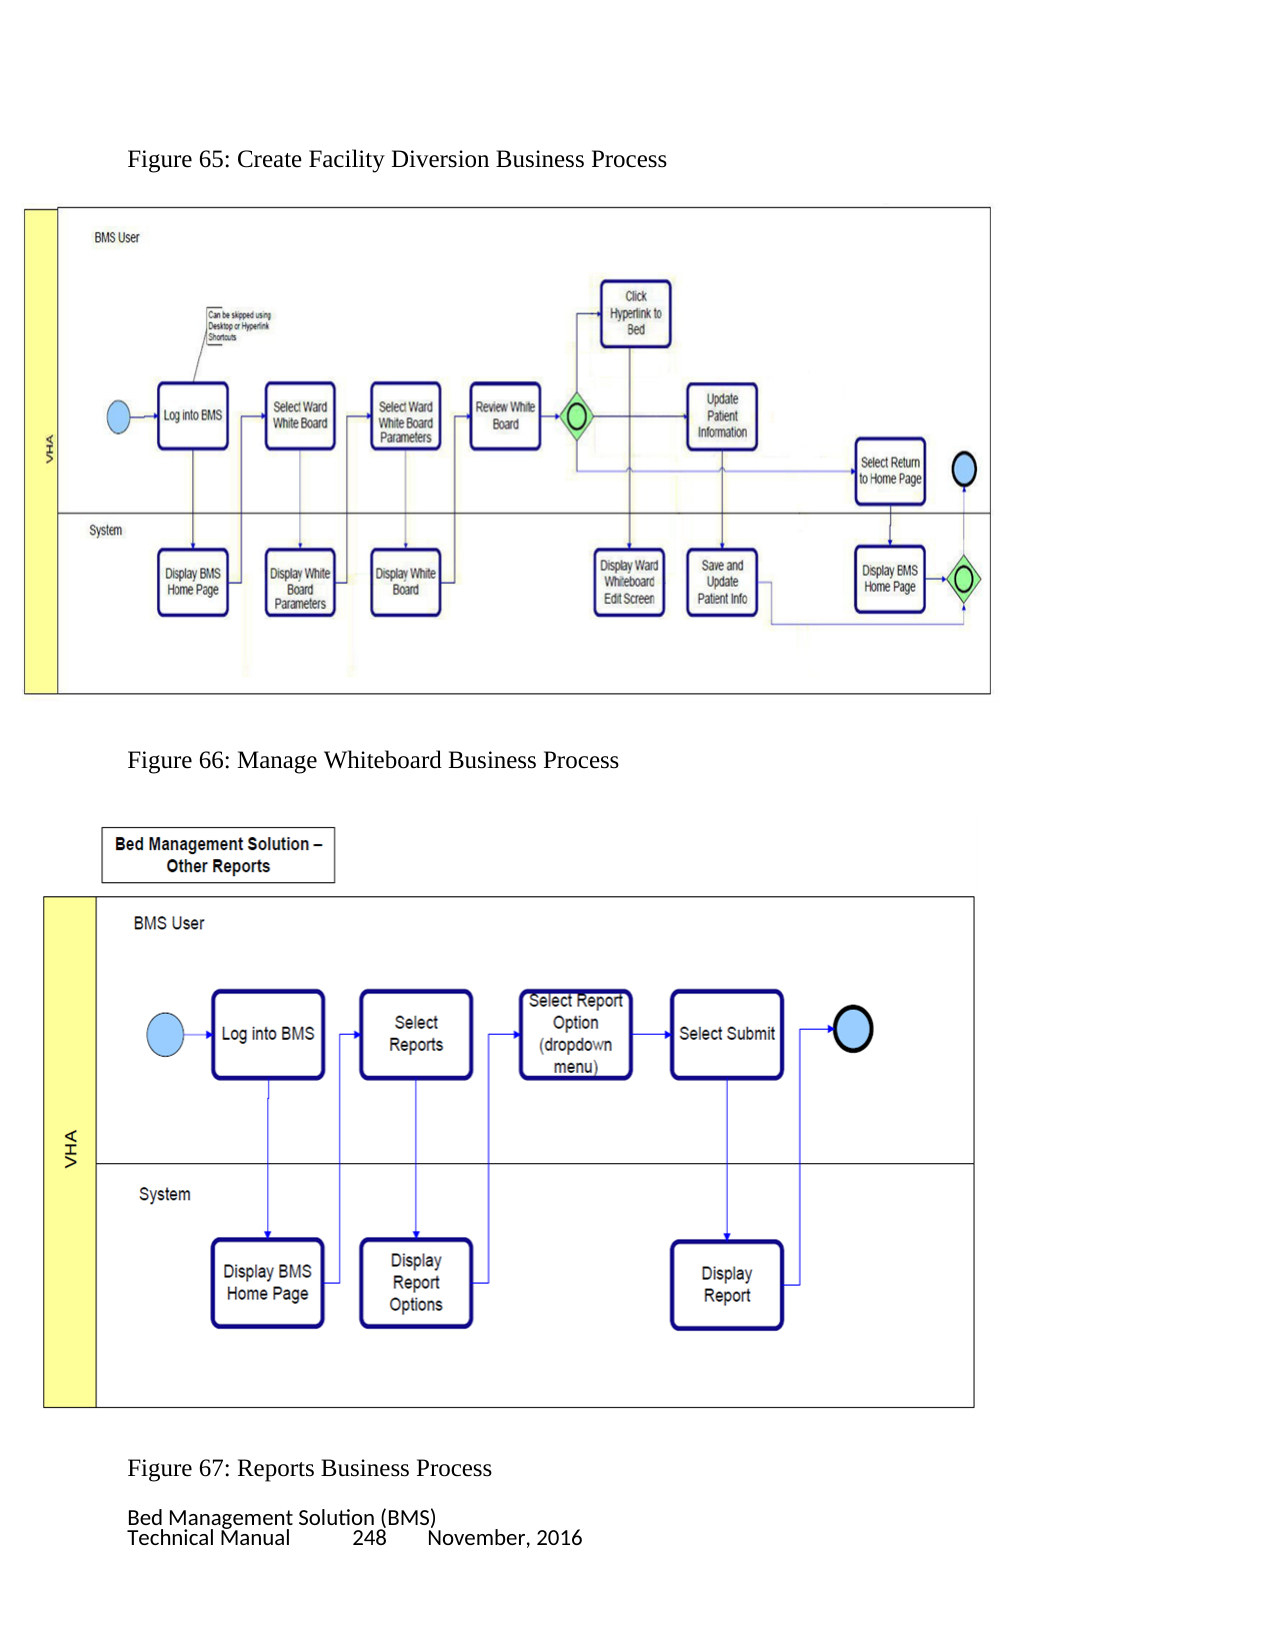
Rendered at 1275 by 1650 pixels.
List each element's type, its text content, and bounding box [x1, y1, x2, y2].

text Figure : Create Facility Diversion Business Process [127, 144, 1148, 172]
picture [20, 201, 1000, 704]
picture [32, 813, 979, 1412]
text Figure : Manage Whiteboard Business Process [127, 745, 1148, 774]
text Figure : Reports Business Process [127, 1453, 1148, 1482]
